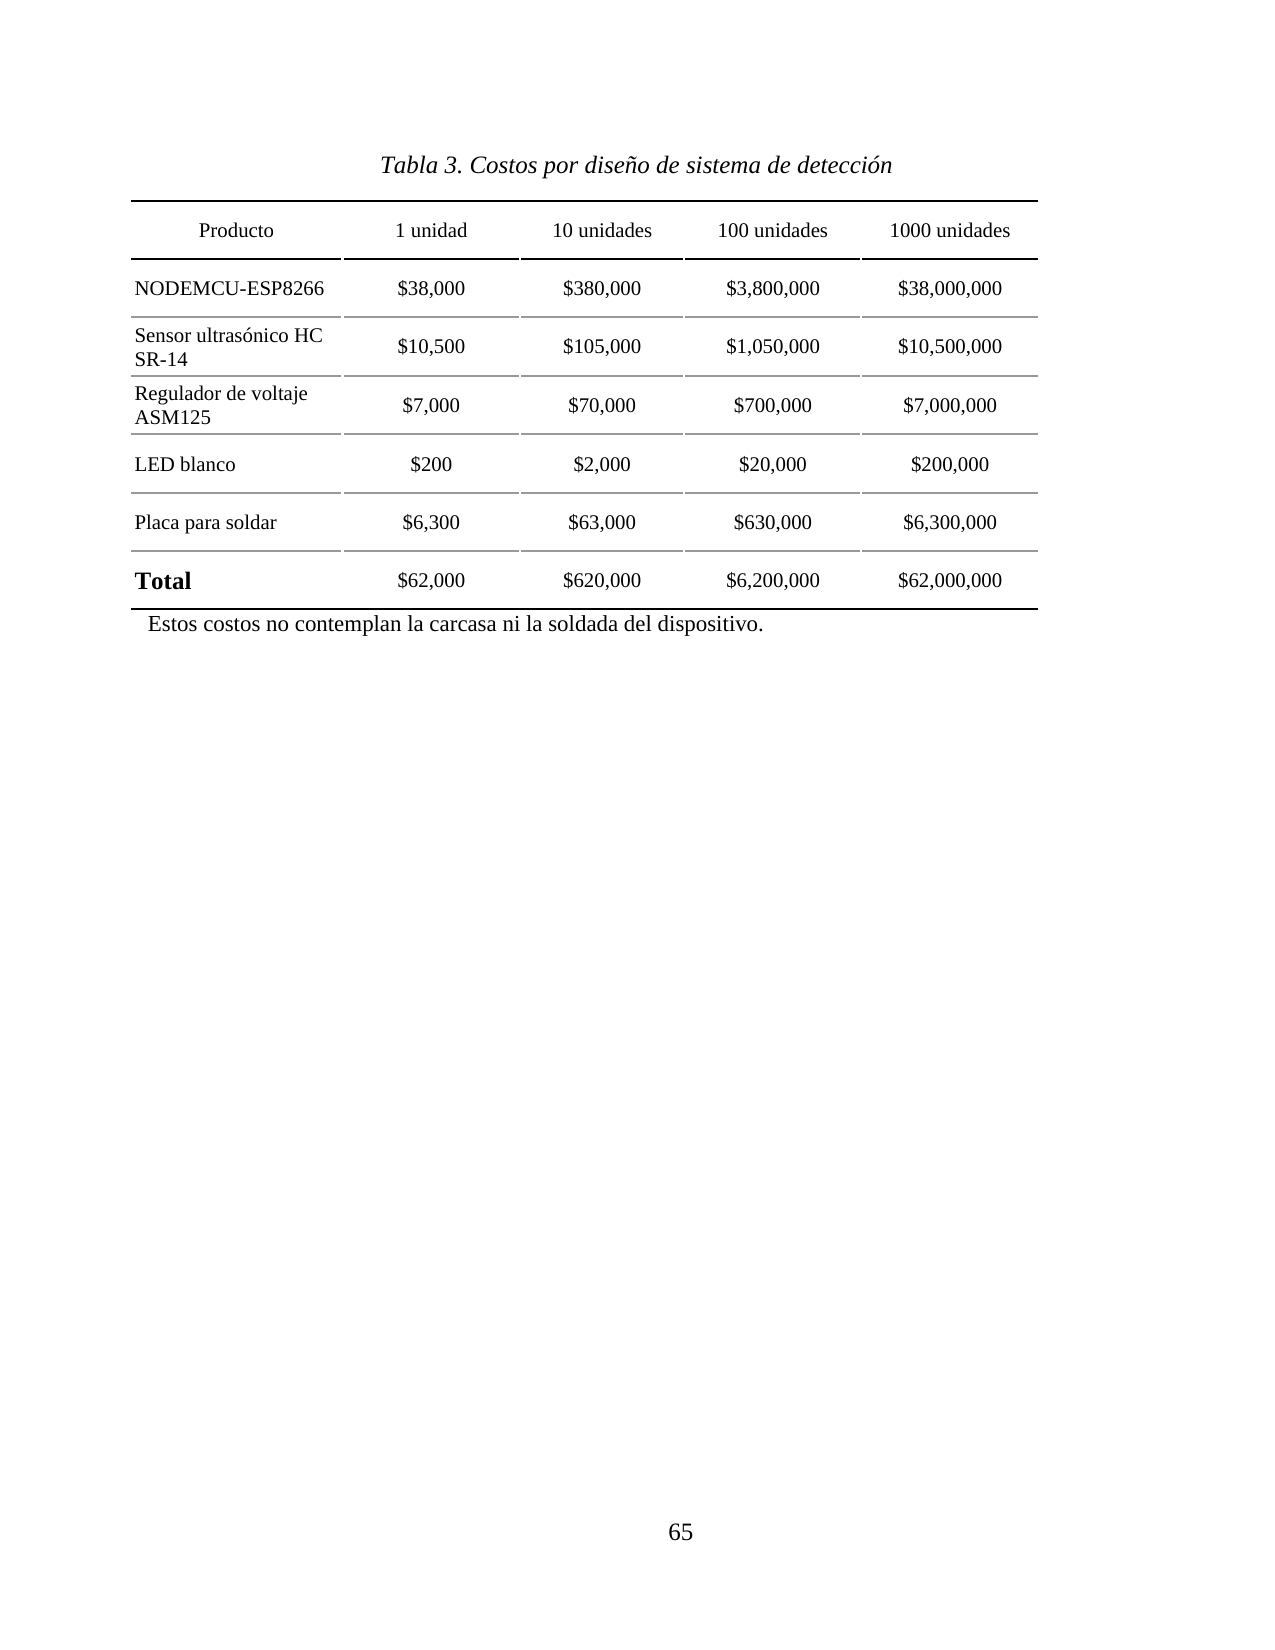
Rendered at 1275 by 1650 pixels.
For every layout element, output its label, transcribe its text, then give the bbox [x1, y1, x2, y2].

table_cell LED blanco [131, 435, 341, 492]
table_cell $62,000,000 [862, 552, 1038, 608]
table_cell $7,000,000 [862, 377, 1038, 433]
table_cell $200 [344, 435, 519, 492]
table_header Producto [131, 202, 341, 258]
table_header 100 unidades [685, 202, 860, 258]
table_cell $6,200,000 [685, 552, 860, 608]
table_cell $38,000 [344, 260, 519, 316]
table_cell $200,000 [862, 435, 1038, 492]
table_cell $380,000 [521, 260, 683, 316]
table_cell $62,000 [344, 552, 519, 608]
table_cell $6,300 [344, 494, 519, 550]
table_cell $70,000 [521, 377, 683, 433]
table_cell $20,000 [685, 435, 860, 492]
table_cell $10,500,000 [862, 318, 1038, 375]
table_cell $630,000 [685, 494, 860, 550]
table_cell $7,000 [344, 377, 519, 433]
table_cell Total [131, 552, 341, 608]
table_header 1000 unidades [862, 202, 1038, 258]
table_cell $6,300,000 [862, 494, 1038, 550]
table_cell Sensor ultrasónico HC SR-14 [131, 318, 341, 375]
table_header 10 unidades [521, 202, 683, 258]
text Tabla 3. Costos por diseño de sistema de detección [148, 150, 1125, 179]
table_cell Placa para soldar [131, 494, 341, 550]
text Estos costos no contemplan la carcasa ni la soldada del dispositivo. [148, 610, 1125, 637]
table_cell $38,000,000 [862, 260, 1038, 316]
table_cell $1,050,000 [685, 318, 860, 375]
table_cell $3,800,000 [685, 260, 860, 316]
table_header 1 unidad [344, 202, 519, 258]
table_cell $2,000 [521, 435, 683, 492]
table_cell $63,000 [521, 494, 683, 550]
table_cell NODEMCU-ESP8266 [131, 260, 341, 316]
table_cell Regulador de voltaje ASM125 [131, 377, 341, 433]
table_cell $700,000 [685, 377, 860, 433]
table_cell $105,000 [521, 318, 683, 375]
table_cell $10,500 [344, 318, 519, 375]
table_cell $620,000 [521, 552, 683, 608]
